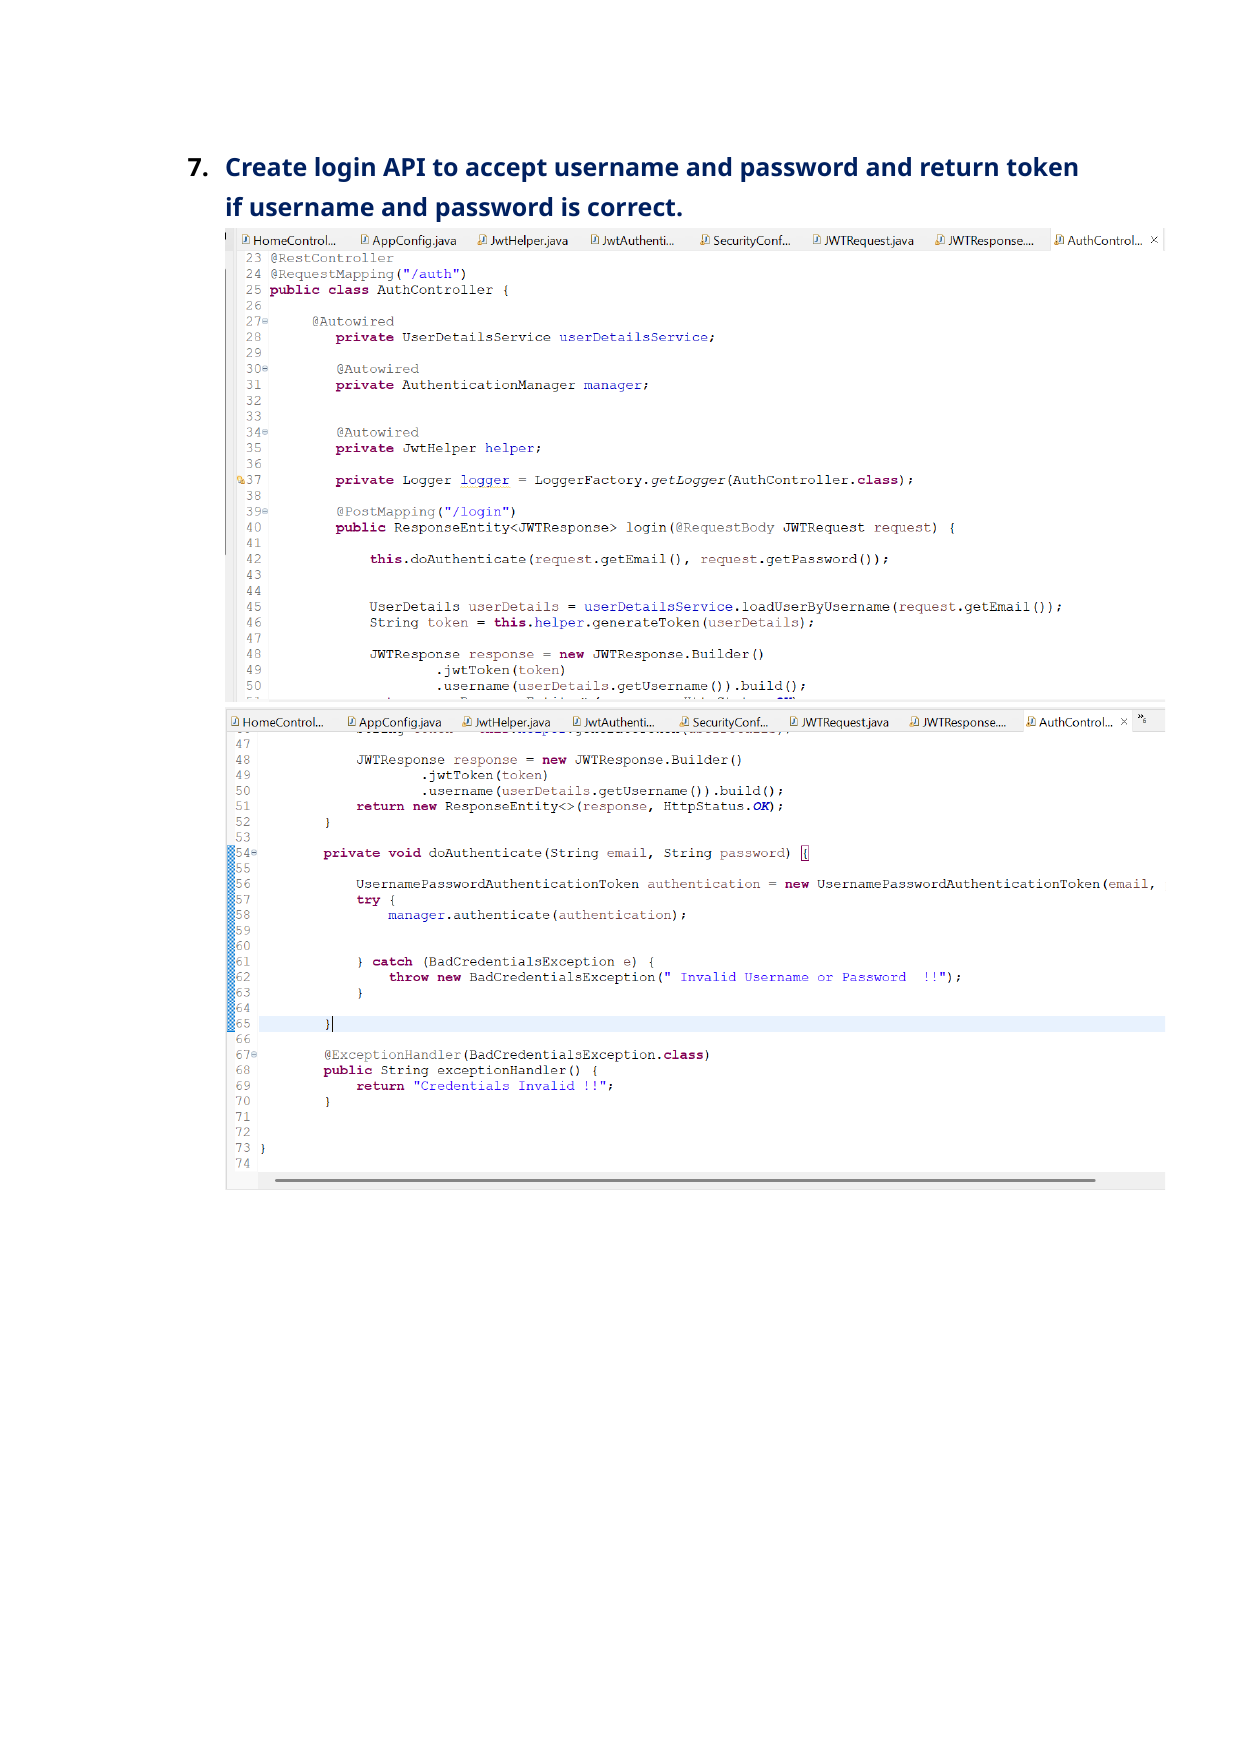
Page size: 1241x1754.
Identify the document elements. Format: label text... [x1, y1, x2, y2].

picture [225, 707, 1166, 1190]
picture [225, 228, 1166, 702]
